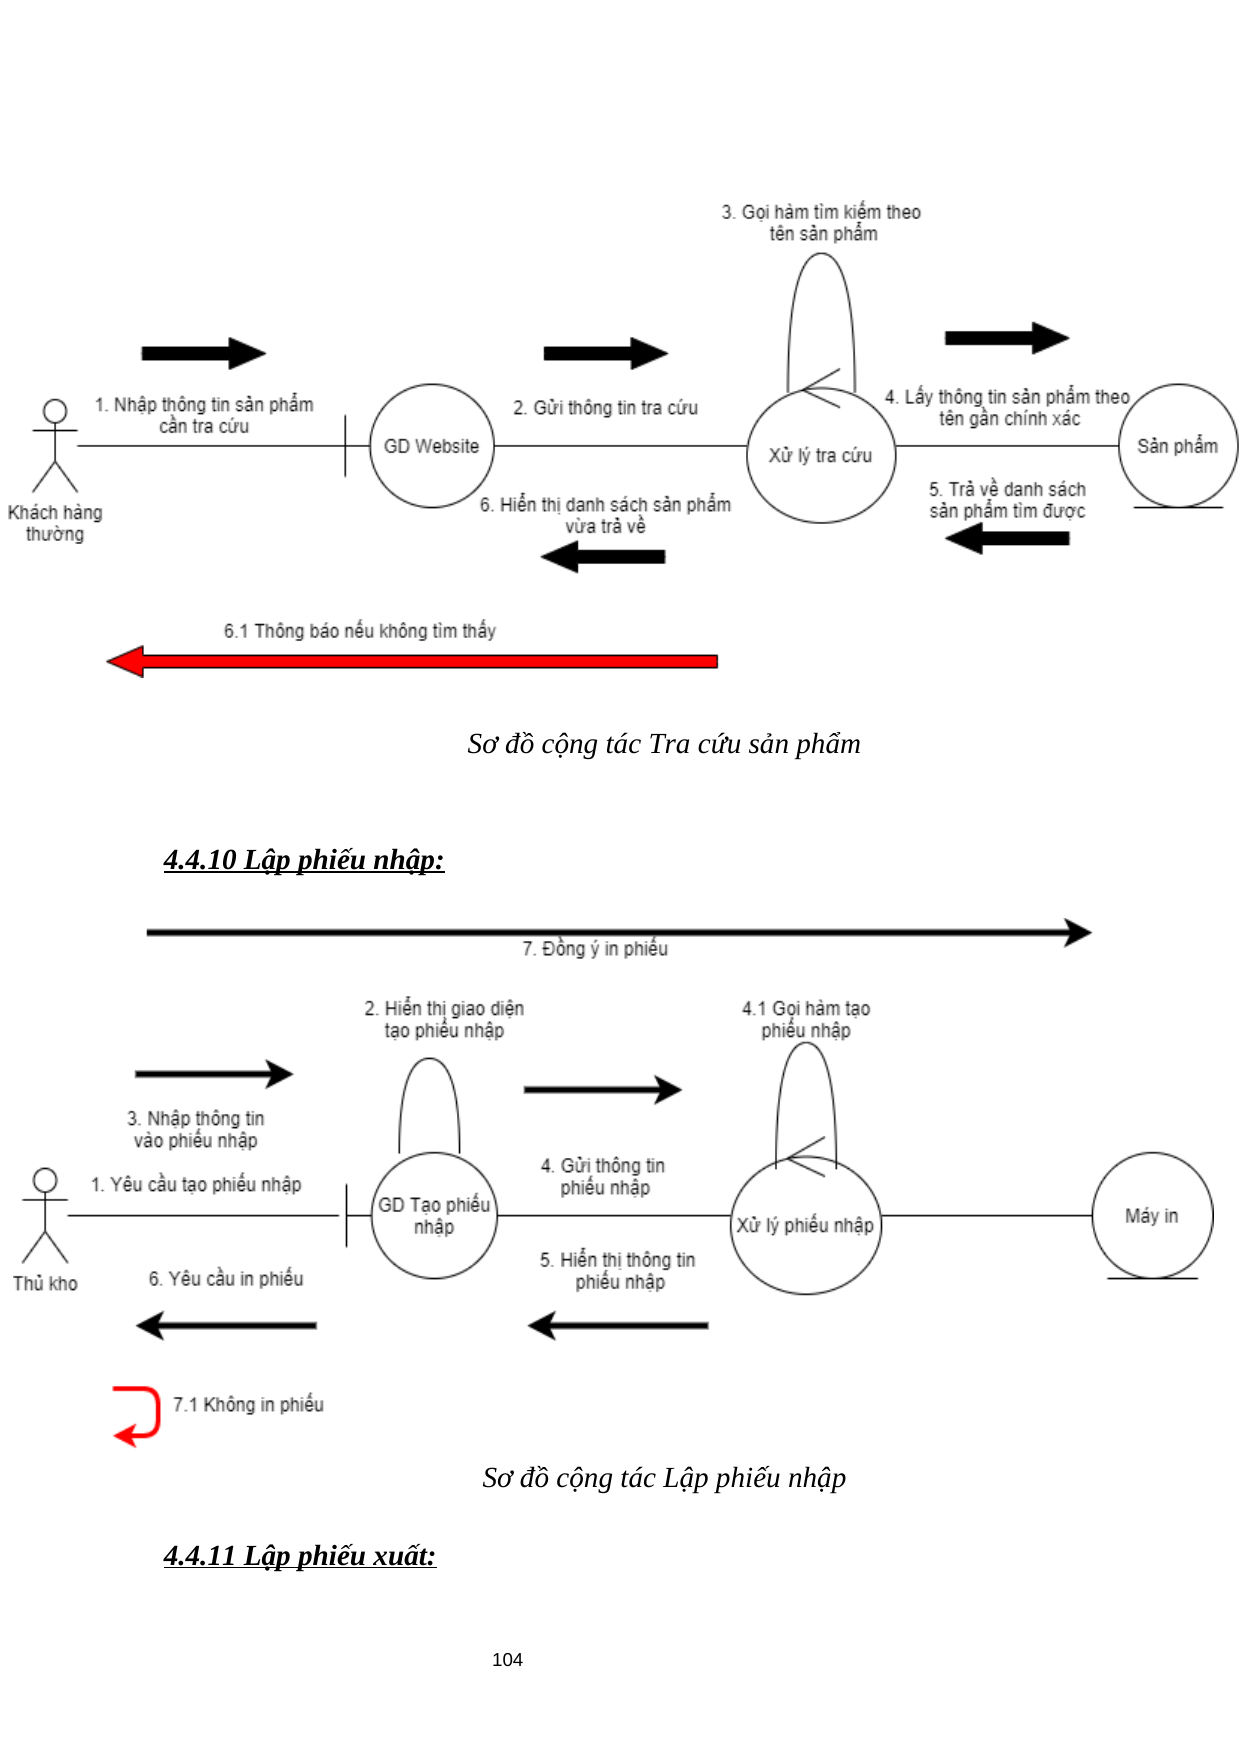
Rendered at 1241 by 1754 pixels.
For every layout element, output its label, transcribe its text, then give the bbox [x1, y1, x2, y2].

picture [13, 918, 1214, 1451]
picture [7, 199, 1239, 678]
text Sơ đồ cộng tác Tra cứu sản phẩm [88, 726, 1168, 760]
text Sơ đồ cộng tác Lập phiếu nhập [88, 1451, 1168, 1494]
text 4.4.11 Lập phiếu xuất: [88, 1538, 1168, 1571]
text 4.4.10 Lập phiếu nhập: [88, 842, 1168, 875]
